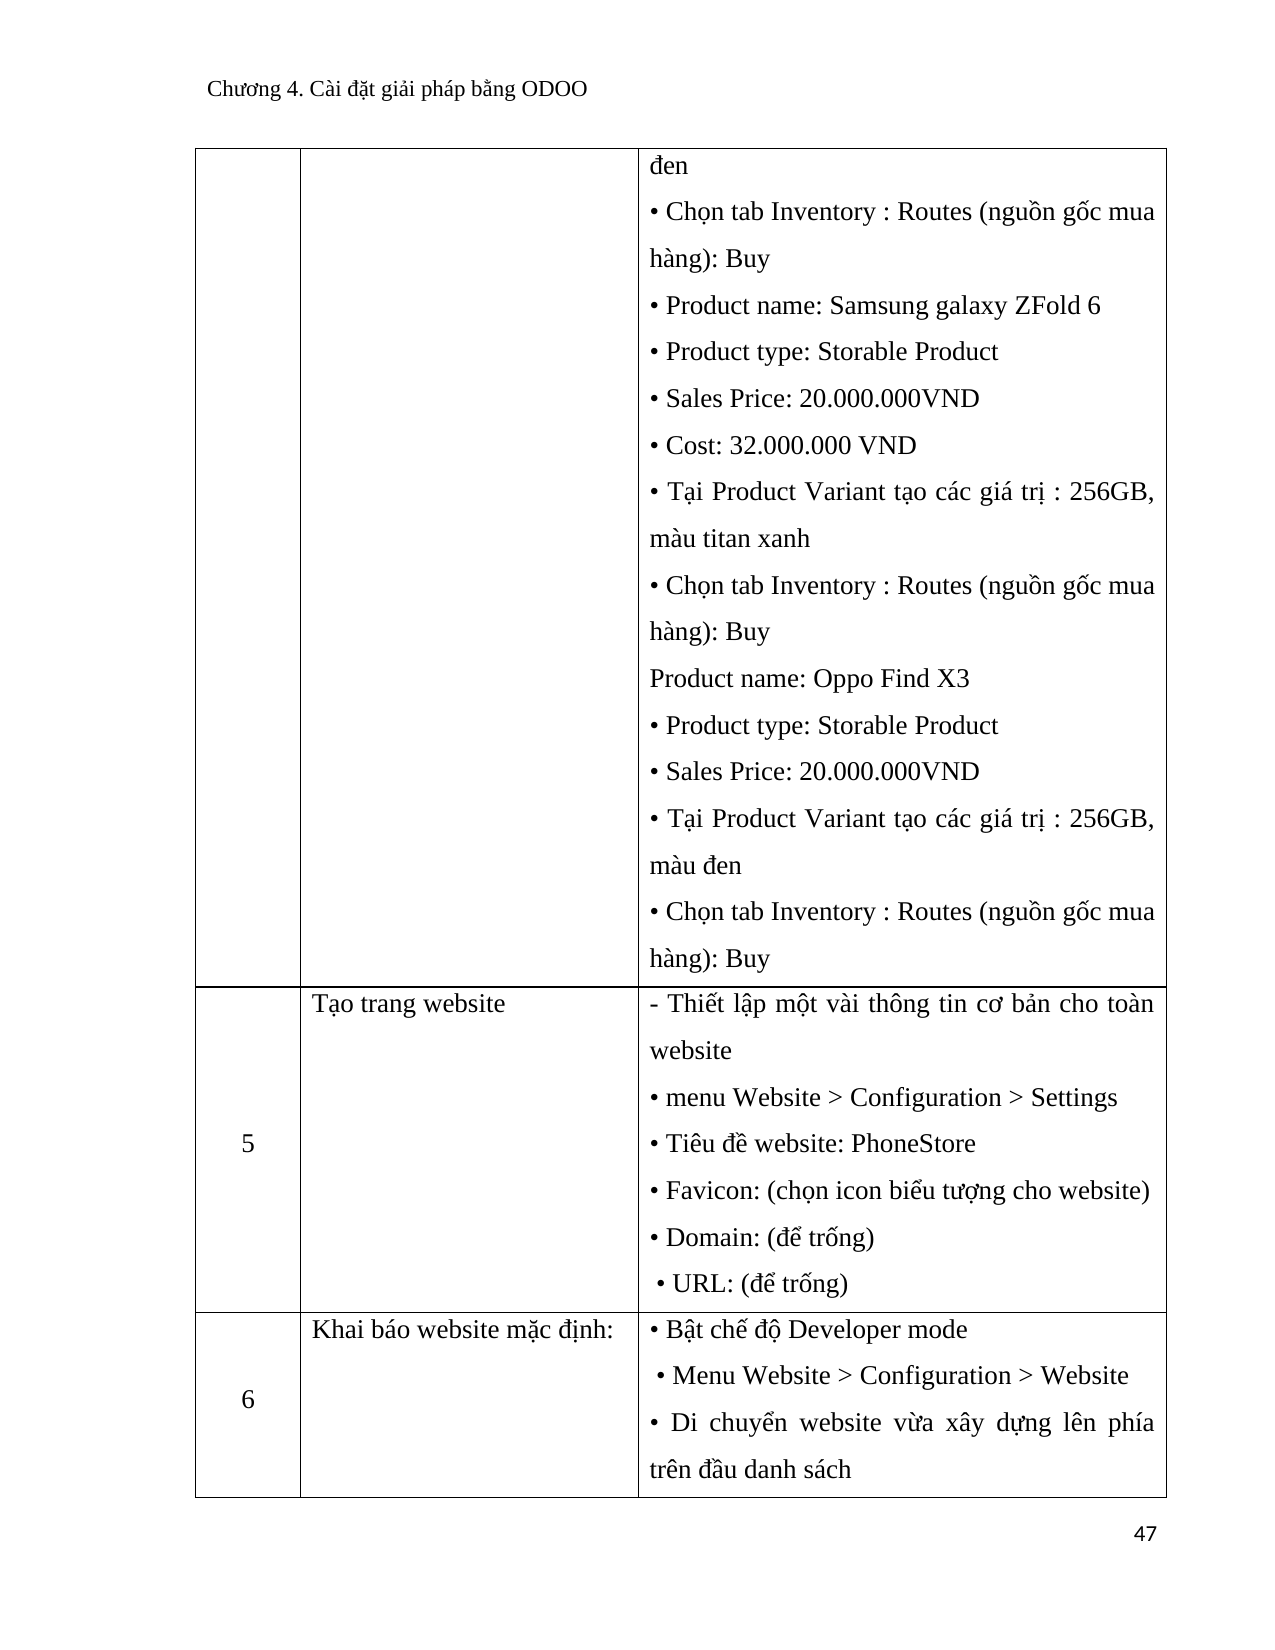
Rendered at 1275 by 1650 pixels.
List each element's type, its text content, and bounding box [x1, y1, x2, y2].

table_cell 4 [196, 149, 300, 986]
table_cell Khai báo website mặc định: [301, 1313, 638, 1497]
table_cell Tạo trang website [301, 988, 638, 1312]
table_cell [639, 149, 1166, 986]
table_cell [301, 149, 638, 986]
table_cell 6 [196, 1313, 300, 1497]
table_cell 5 [196, 988, 300, 1312]
table_cell • Bật chế độ Developer mode • Menu Website > Configuration > Website • Di chuyển website vừa xây dựng lên phía trên đầu danh sách [639, 1313, 1166, 1497]
table_cell - Thiết lập một vài thông tin cơ bản cho toàn website • menu Website > Configuration > Settings • Tiêu đề website: PhoneStore • Favicon: (chọn icon biểu tượng cho website) • Domain: (để trống) • URL: (để trống) [639, 988, 1166, 1312]
